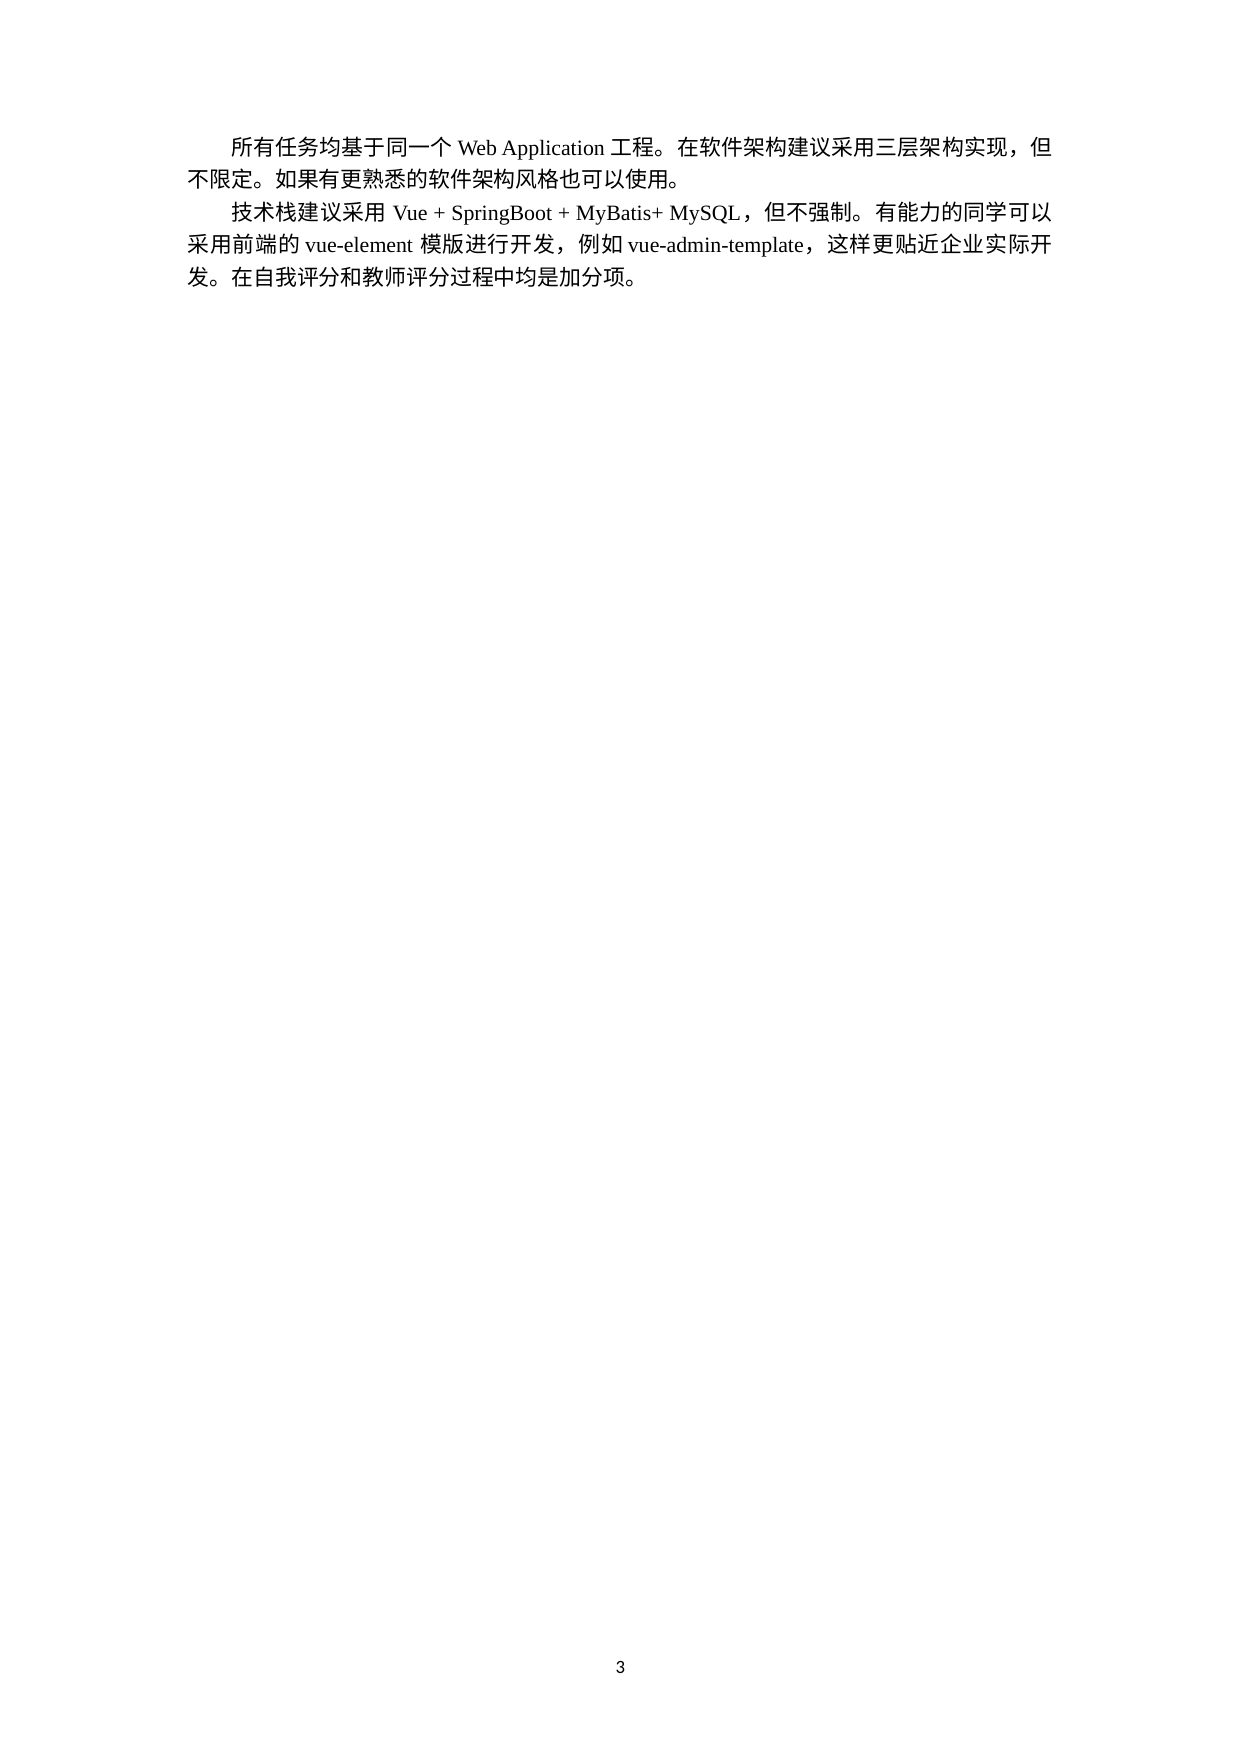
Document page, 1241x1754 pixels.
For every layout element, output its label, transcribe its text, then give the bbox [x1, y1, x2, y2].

text 所有任务均基于同一个 Web Application 工程。在软件架构建议采用三层架构实现，但不限定。如果有更熟悉的软件架构风格也可以使用。 [187, 129, 1053, 194]
text 技术栈建议采用 Vue + SpringBoot + MyBatis+ MySQL，但不强制。有能力的同学可以采用前端的vue-element 模版进行开发，例如vue-admin-template，这样更贴近企业实际开发。在自我评分和教师评分过程中均是加分项。 [187, 194, 1053, 292]
